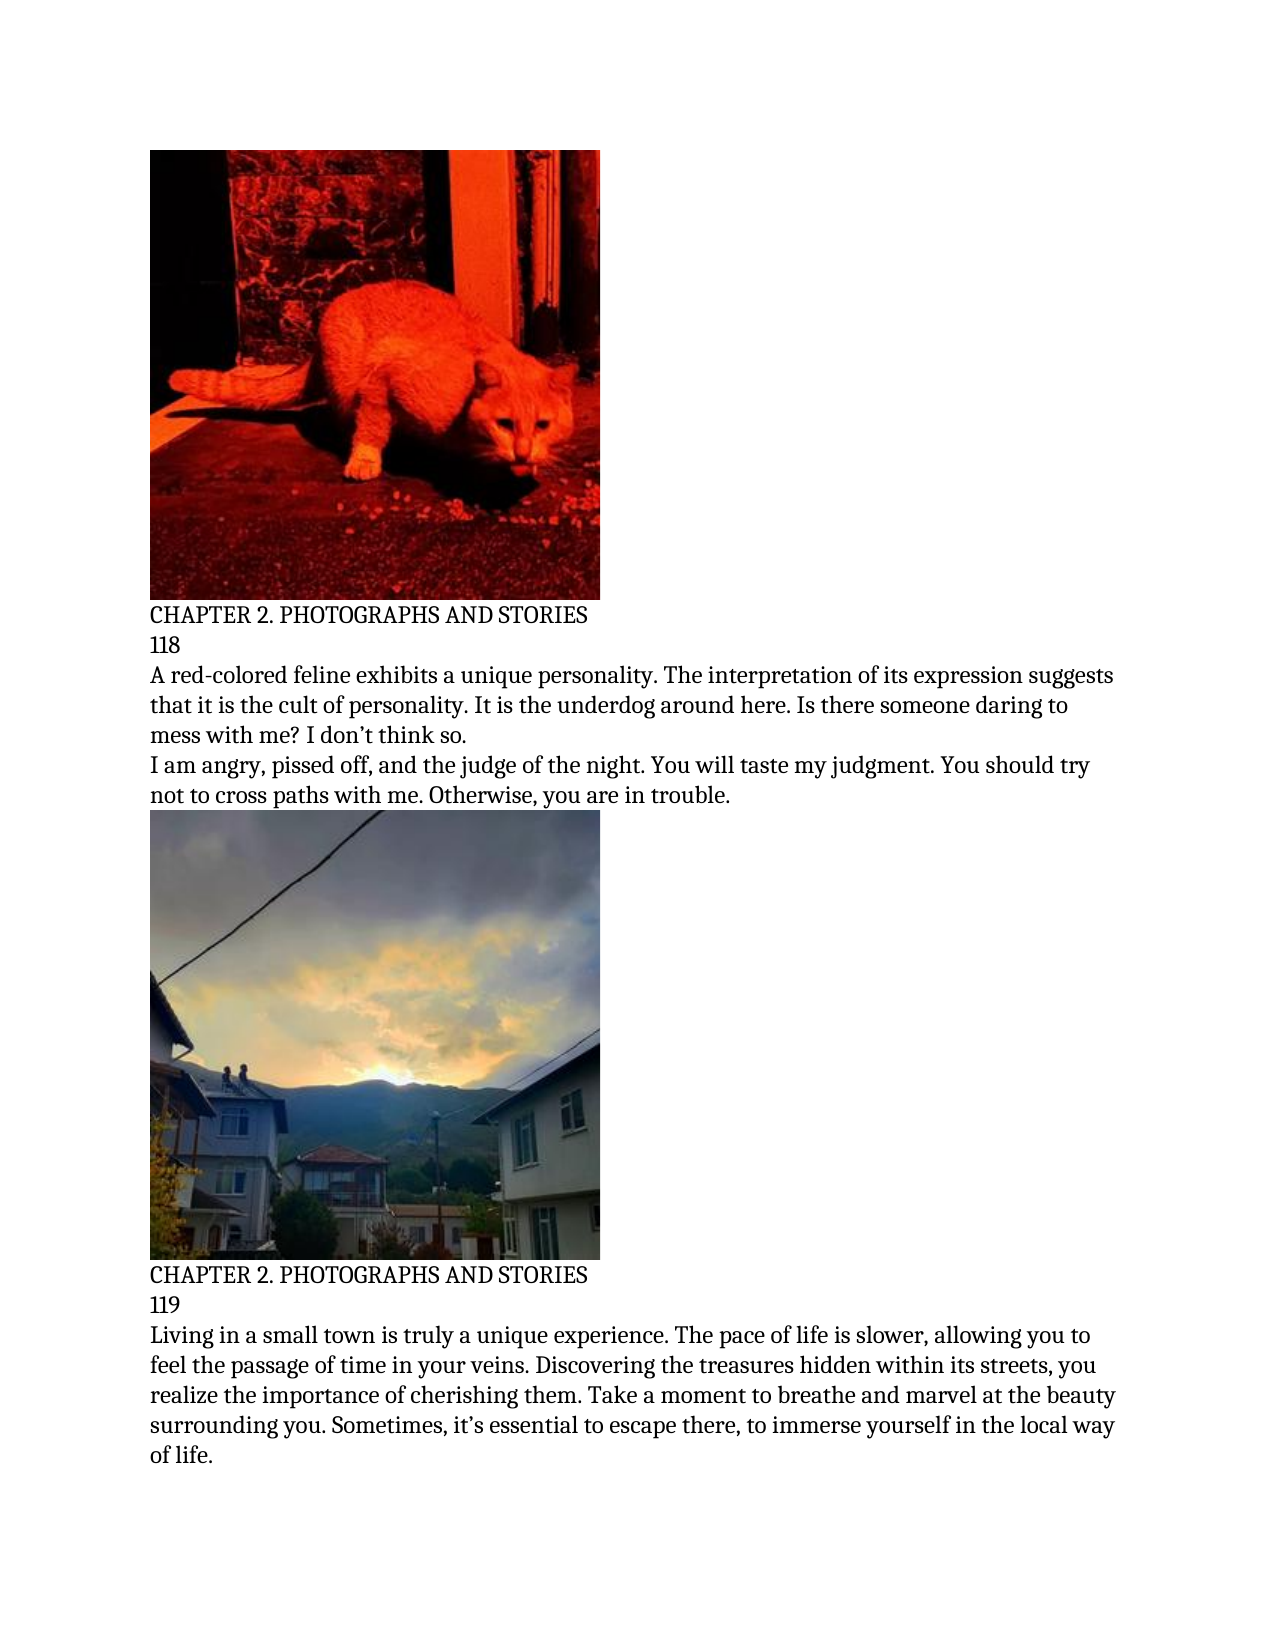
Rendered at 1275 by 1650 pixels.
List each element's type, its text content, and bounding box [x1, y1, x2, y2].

text A red-colored feline exhibits a unique personality. The interpretation of its expression suggests that it is the cult of personality. It is the underdog around here. Is there someone daring to mess with me? I don’t think so. [150, 660, 1125, 750]
text CHAPTER 2. PHOTOGRAPHS AND STORIES [150, 600, 1125, 630]
picture [150, 810, 600, 1260]
text 119 [150, 1290, 1125, 1320]
text Living in a small town is truly a unique experience. The pace of life is slower, allowing you to feel the passage of time in your veins. Discovering the treasures hidden within its streets, you realize the importance of cherishing them. Take a moment to breathe and marvel at the beauty surrounding you. Sometimes, it’s essential to escape there, to immerse yourself in the local way of life. [150, 1320, 1125, 1470]
picture [150, 150, 600, 600]
text 118 [150, 630, 1125, 660]
text I am angry, pissed off, and the judge of the night. You will taste my judgment. You should try not to cross paths with me. Otherwise, you are in trouble. [150, 750, 1125, 810]
text CHAPTER 2. PHOTOGRAPHS AND STORIES [150, 1260, 1125, 1290]
